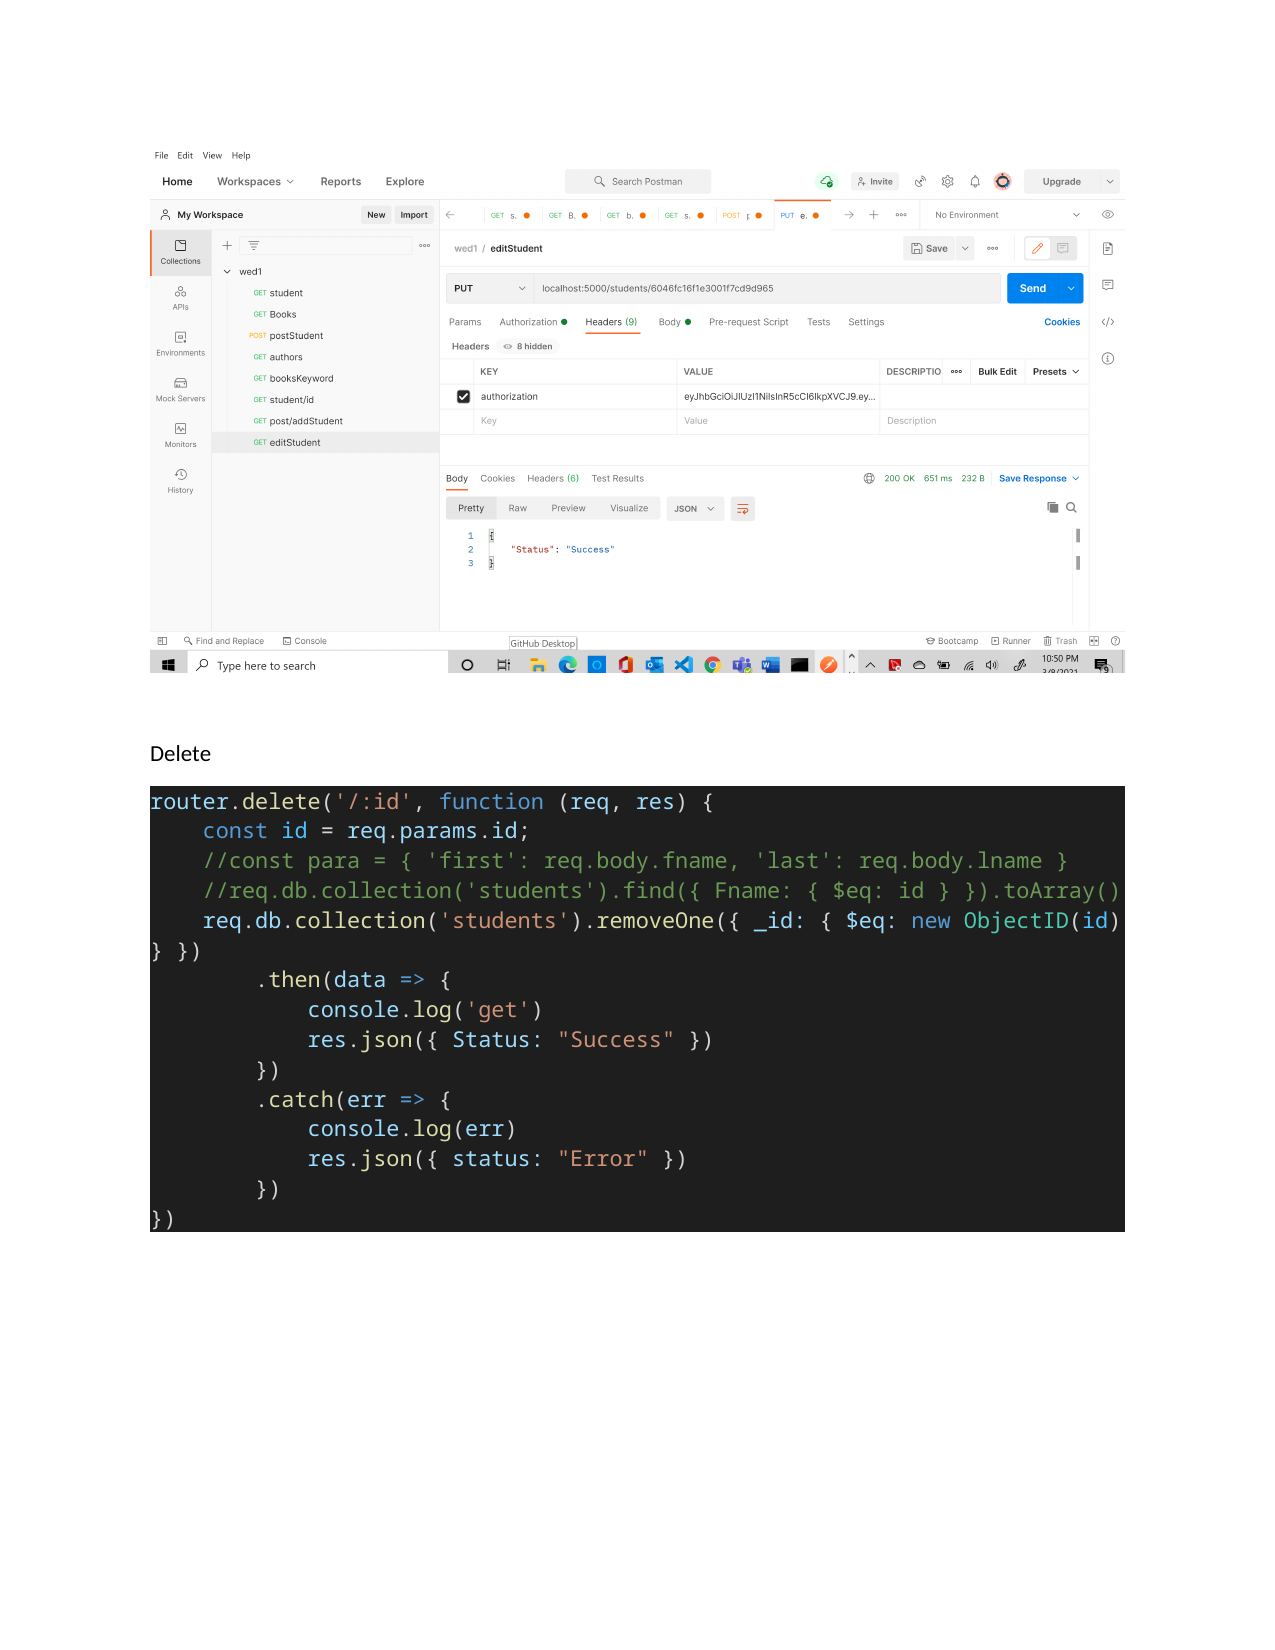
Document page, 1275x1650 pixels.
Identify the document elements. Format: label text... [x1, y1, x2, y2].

picture [150, 150, 1125, 673]
text }) [150, 1054, 1125, 1083]
text .catch(err => { [150, 1083, 1125, 1113]
text //req.db.collection('students').find({ Fname: { $eq: id } }).toArray() [150, 875, 1125, 905]
text console.log('get') [150, 994, 1125, 1024]
text res.json({ status: "Error" }) [150, 1143, 1125, 1173]
text //const para = { 'first': req.body.fname, 'last': req.body.lname } [150, 845, 1125, 875]
text const id = req.params.id; [150, 815, 1125, 845]
text Delete [150, 739, 1125, 767]
text }) [150, 1203, 1125, 1232]
text router.delete('/:id', function (req, res) { [150, 786, 1125, 815]
text res.json({ Status: "Success" }) [150, 1024, 1125, 1054]
text console.log(err) [150, 1113, 1125, 1143]
text req.db.collection('students').removeOne({ _id: { $eq: new ObjectID(id) } }) [150, 905, 1125, 964]
text .then(data => { [150, 964, 1125, 994]
text }) [150, 1173, 1125, 1203]
